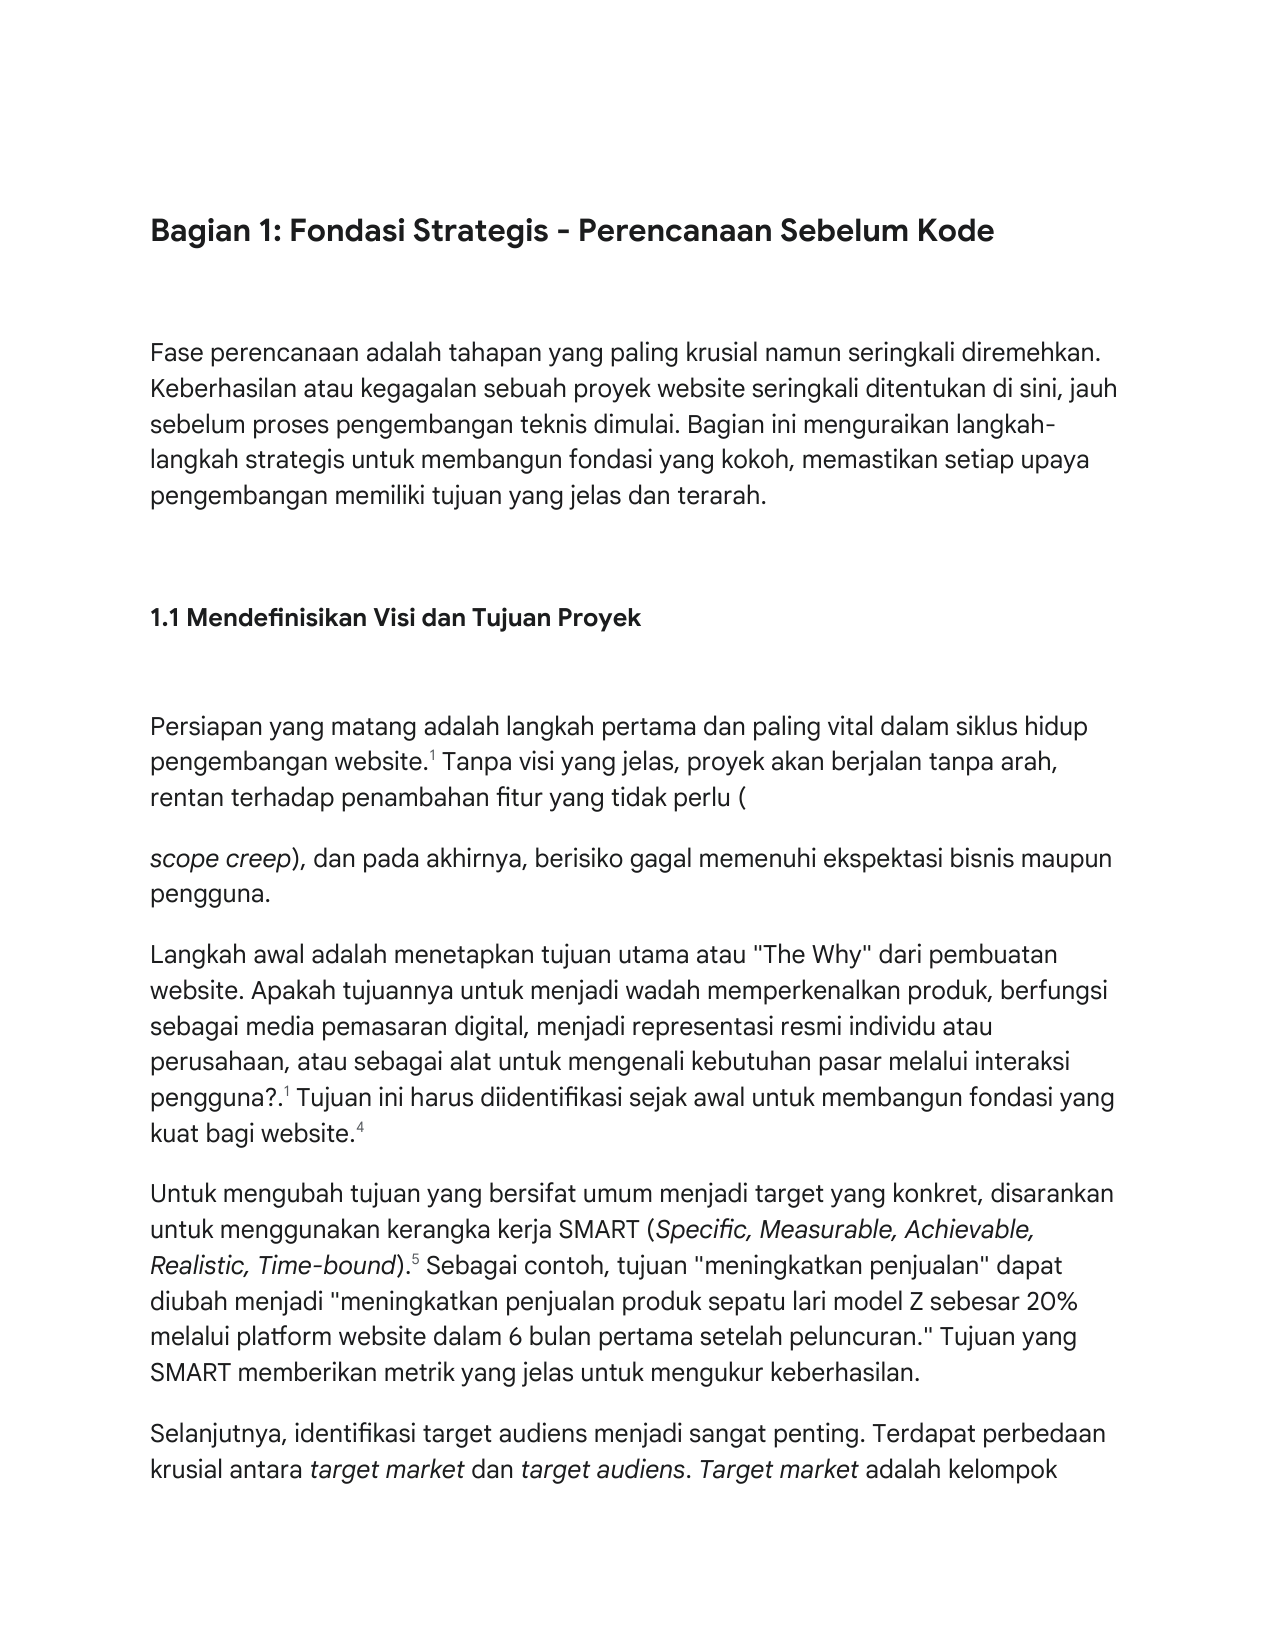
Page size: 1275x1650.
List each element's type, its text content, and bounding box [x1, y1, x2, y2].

text Untuk mengubah tujuan yang bersifat umum menjadi target yang konkret, disarankan untuk menggunakan kerangka kerja SMART (Specific, Measurable, Achievable, Realistic, Time-bound).5 Sebagai contoh, tujuan "meningkatkan penjualan" dapat diubah menjadi "meningkatkan penjualan produk sepatu lari model Z sebesar 20% melalui platform website dalam 6 bulan pertama setelah peluncuran." Tujuan yang SMART memberikan metrik yang jelas untuk mengukur keberhasilan. [150, 1179, 1125, 1389]
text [150, 1418, 1125, 1485]
text Langkah awal adalah menetapkan tujuan utama atau "The Why" dari pembuatan website. Apakah tujuannya untuk menjadi wadah memperkenalkan produk, berfungsi sebagai media pemasaran digital, menjadi representasi resmi individu atau perusahaan, atau sebagai alat untuk mengenali kebutuhan pasar melalui interaksi pengguna?.1 Tujuan ini harus diidentifikasi sejak awal untuk membangun fondasi yang kuat bagi website.4 [150, 939, 1125, 1149]
subtitle 1.1 Mendefinisikan Visi dan Tujuan Proyek [150, 602, 1125, 633]
text Fase perencanaan adalah tahapan yang paling krusial namun seringkali diremehkan. Keberhasilan atau kegagalan sebuah proyek website seringkali ditentukan di sini, jauh sebelum proses pengembangan teknis dimulai. Bagian ini menguraikan langkah-langkah strategis untuk membangun fondasi yang kokoh, memastikan setiap upaya pengembangan memiliki tujuan yang jelas dan terarah. [150, 337, 1125, 512]
text scope creep), dan pada akhirnya, berisiko gagal memenuhi ekspektasi bisnis maupun pengguna. [150, 843, 1125, 910]
subtitle Bagian 1: Fondasi Strategis - Perencanaan Sebelum Kode [150, 211, 1125, 250]
text Persiapan yang matang adalah langkah pertama dan paling vital dalam siklus hidup pengembangan website.1 Tanpa visi yang jelas, proyek akan berjalan tanpa arah, rentan terhadap penambahan fitur yang tidak perlu ( [150, 711, 1125, 813]
